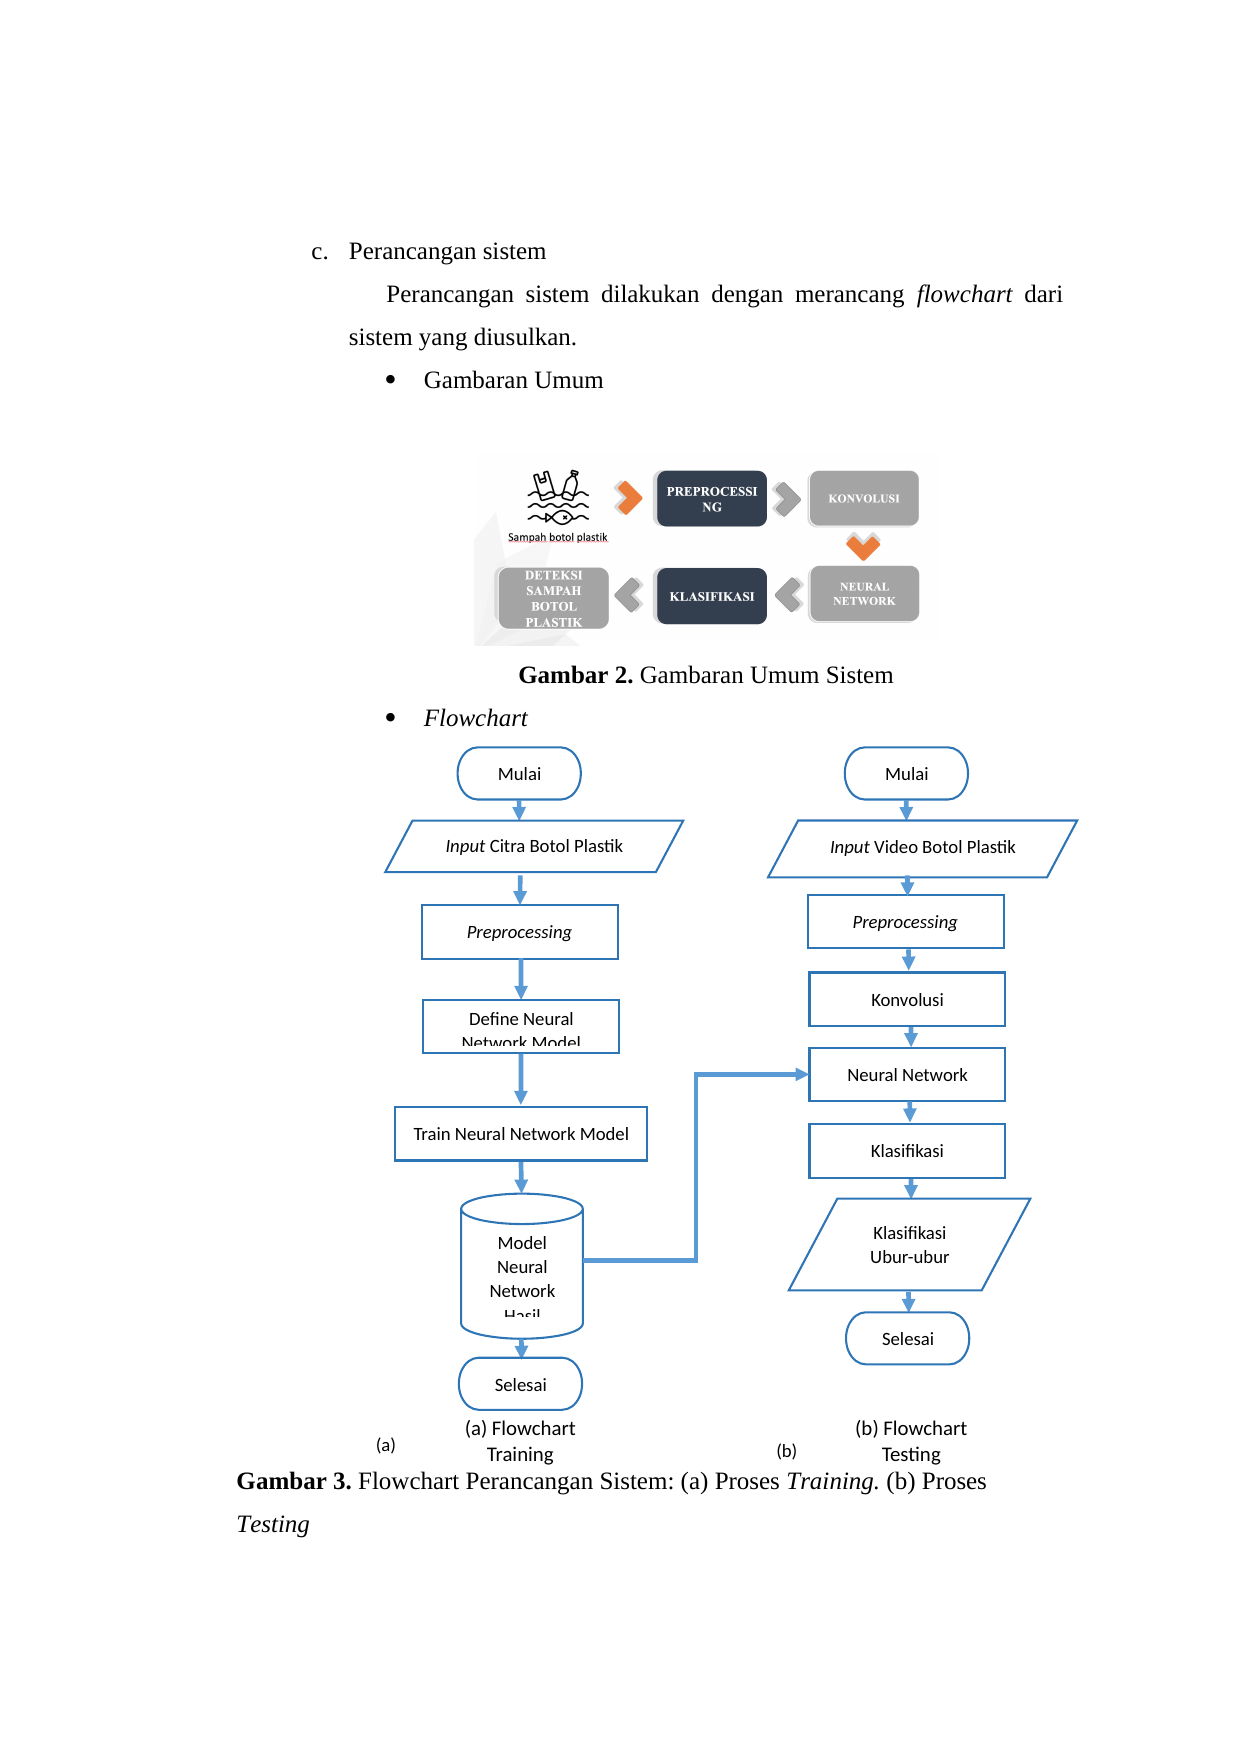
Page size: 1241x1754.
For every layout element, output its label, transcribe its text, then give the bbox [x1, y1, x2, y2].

text Gambar 3. Flowchart Perancangan Sistem: (a) Proses Training. (b) Proses Testing [236, 1466, 1063, 1538]
picture [474, 451, 938, 646]
list Gambar 2. Gambaran Umum Sistem [349, 660, 1063, 688]
list Perancangan sistem dilakukan dengan merancang flowchart dari sistem yang diusulkan. [349, 279, 1063, 351]
list Flowchart [386, 703, 1063, 732]
list Gambaran Umum [386, 366, 1063, 394]
list Perancangan sistem [311, 236, 1063, 265]
